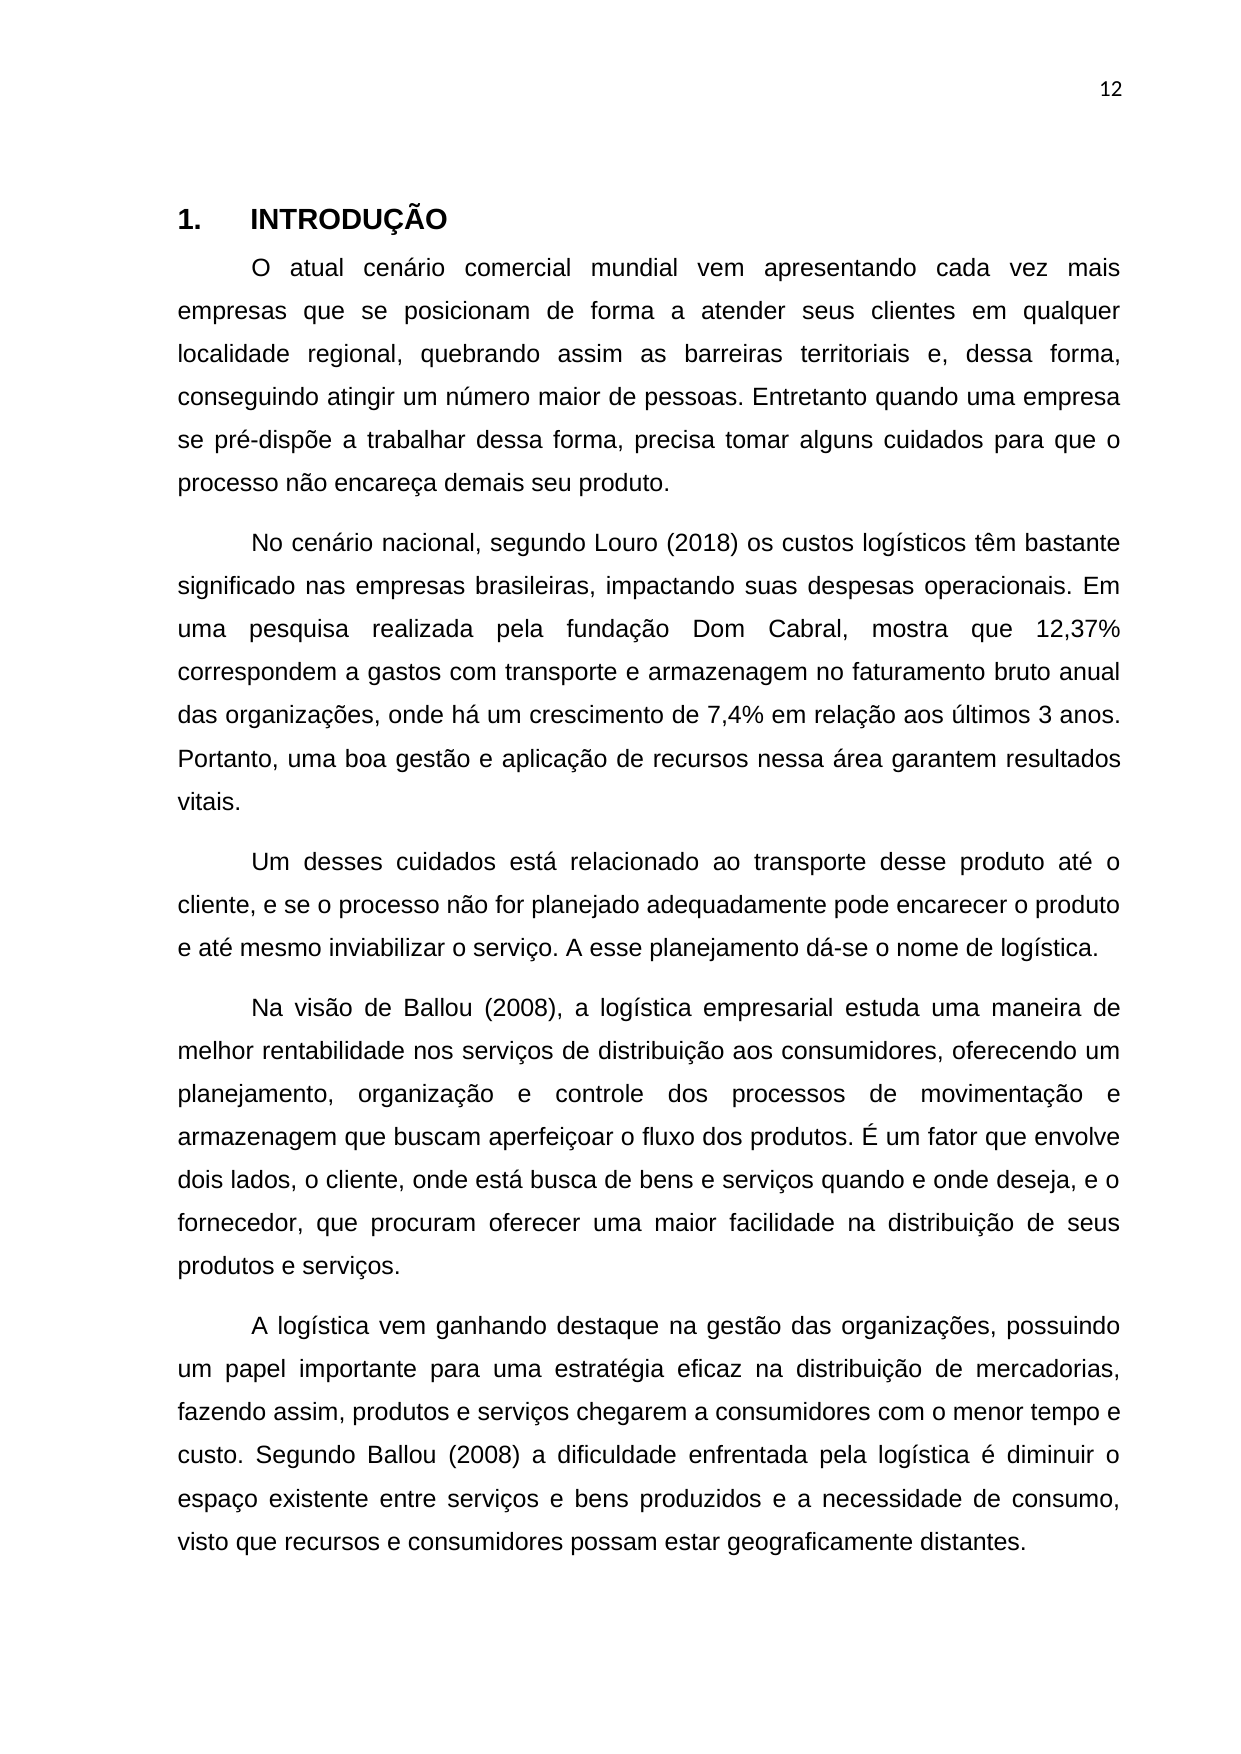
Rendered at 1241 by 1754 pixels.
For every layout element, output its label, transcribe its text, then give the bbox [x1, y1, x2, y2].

subtitle 1. INTRODUÇÃO [177, 202, 1122, 236]
text Na visão de Ballou (2008), a logística empresarial estuda uma maneira de melhor rentabilidade nos serviços de distribuição aos consumidores, oferecendo um planejamento, organização e controle dos processos de movimentação e armazenagem que buscam aperfeiçoar o fluxo dos produtos. É um fator que envolve dois lados, o cliente, onde está busca de bens e serviços quando e onde deseja, e o fornecedor, que procuram oferecer uma maior facilidade na distribuição de seus produtos e serviços. [177, 992, 1122, 1280]
text Um desses cuidados está relacionado ao transporte desse produto até o cliente, e se o processo não for planejado adequadamente pode encarecer o produto e até mesmo inviabilizar o serviço. A esse planejamento dá-se o nome de logística. [177, 846, 1122, 961]
text O atual cenário comercial mundial vem apresentando cada vez mais empresas que se posicionam de forma a atender seus clientes em qualquer localidade regional, quebrando assim as barreiras territoriais e, dessa forma, conseguindo atingir um número maior de pessoas. Entretanto quando uma empresa se pré-dispõe a trabalhar dessa forma, precisa tomar alguns cuidados para que o processo não encareça demais seu produto. [177, 252, 1122, 497]
text No cenário nacional, segundo Louro (2018) os custos logísticos têm bastante significado nas empresas brasileiras, impactando suas despesas operacionais. Em uma pesquisa realizada pela fundação Dom Cabral, mostra que 12,37% correspondem a gastos com transporte e armazenagem no faturamento bruto anual das organizações, onde há um crescimento de 7,4% em relação aos últimos 3 anos. Portanto, uma boa gestão e aplicação de recursos nessa área garantem resultados vitais. [177, 528, 1122, 815]
text A logística vem ganhando destaque na gestão das organizações, possuindo um papel importante para uma estratégia eficaz na distribuição de mercadorias, fazendo assim, produtos e serviços chegarem a consumidores com o menor tempo e custo. Segundo Ballou (2008) a dificuldade enfrentada pela logística é diminuir o espaço existente entre serviços e bens produzidos e a necessidade de consumo, visto que recursos e consumidores possam estar geograficamente distantes. [177, 1311, 1122, 1555]
